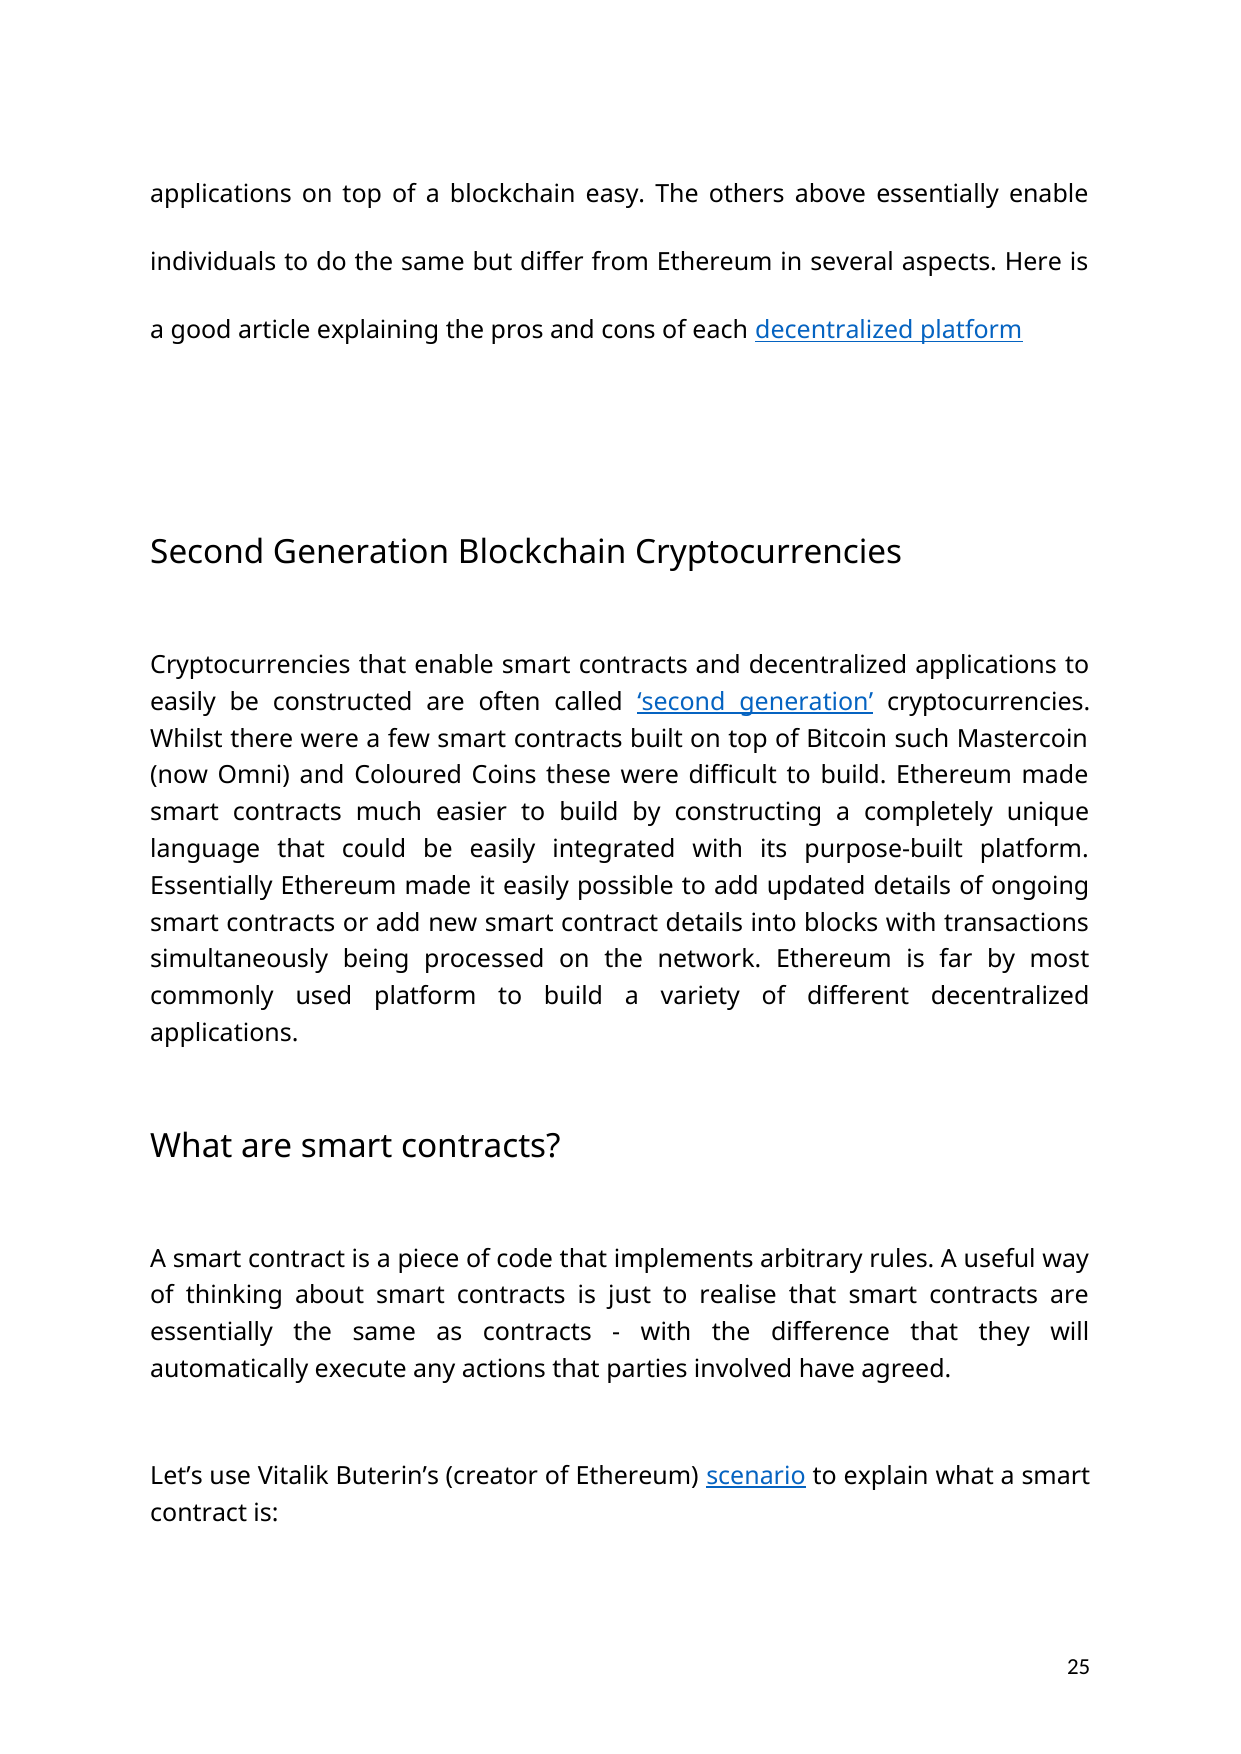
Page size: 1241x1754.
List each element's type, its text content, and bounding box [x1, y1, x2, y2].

text A smart contract is a piece of code that implements arbitrary rules. A useful way of thinking about smart contracts is just to realise that smart contracts are essentially the same as contracts - with the difference that they will automatically execute any actions that parties involved have agreed. [150, 1240, 1090, 1385]
text Second Generation Blockchain Cryptocurrencies [150, 528, 1090, 573]
text Let’s use Vitalik Buterin’s (creator of Ethereum) scenario to explain what a smart contract is: [150, 1458, 1090, 1528]
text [150, 175, 1090, 346]
text Cryptocurrencies that enable smart contracts and decentralized applications to easily be constructed are often called ‘second generation’ cryptocurrencies. Whilst there were a few smart contracts built on top of Bitcoin such Mastercoin (now Omni) and Coloured Coins these were difficult to build. Ethereum made smart contracts much easier to build by constructing a completely unique language that could be easily integrated with its purpose-built platform. Essentially Ethereum made it easily possible to add updated details of ongoing smart contracts or add new smart contract details into blocks with transactions simultaneously being processed on the network. Ethereum is far by most commonly used platform to build a variety of different decentralized applications. [150, 647, 1090, 1048]
text What are smart contracts? [150, 1121, 1090, 1167]
